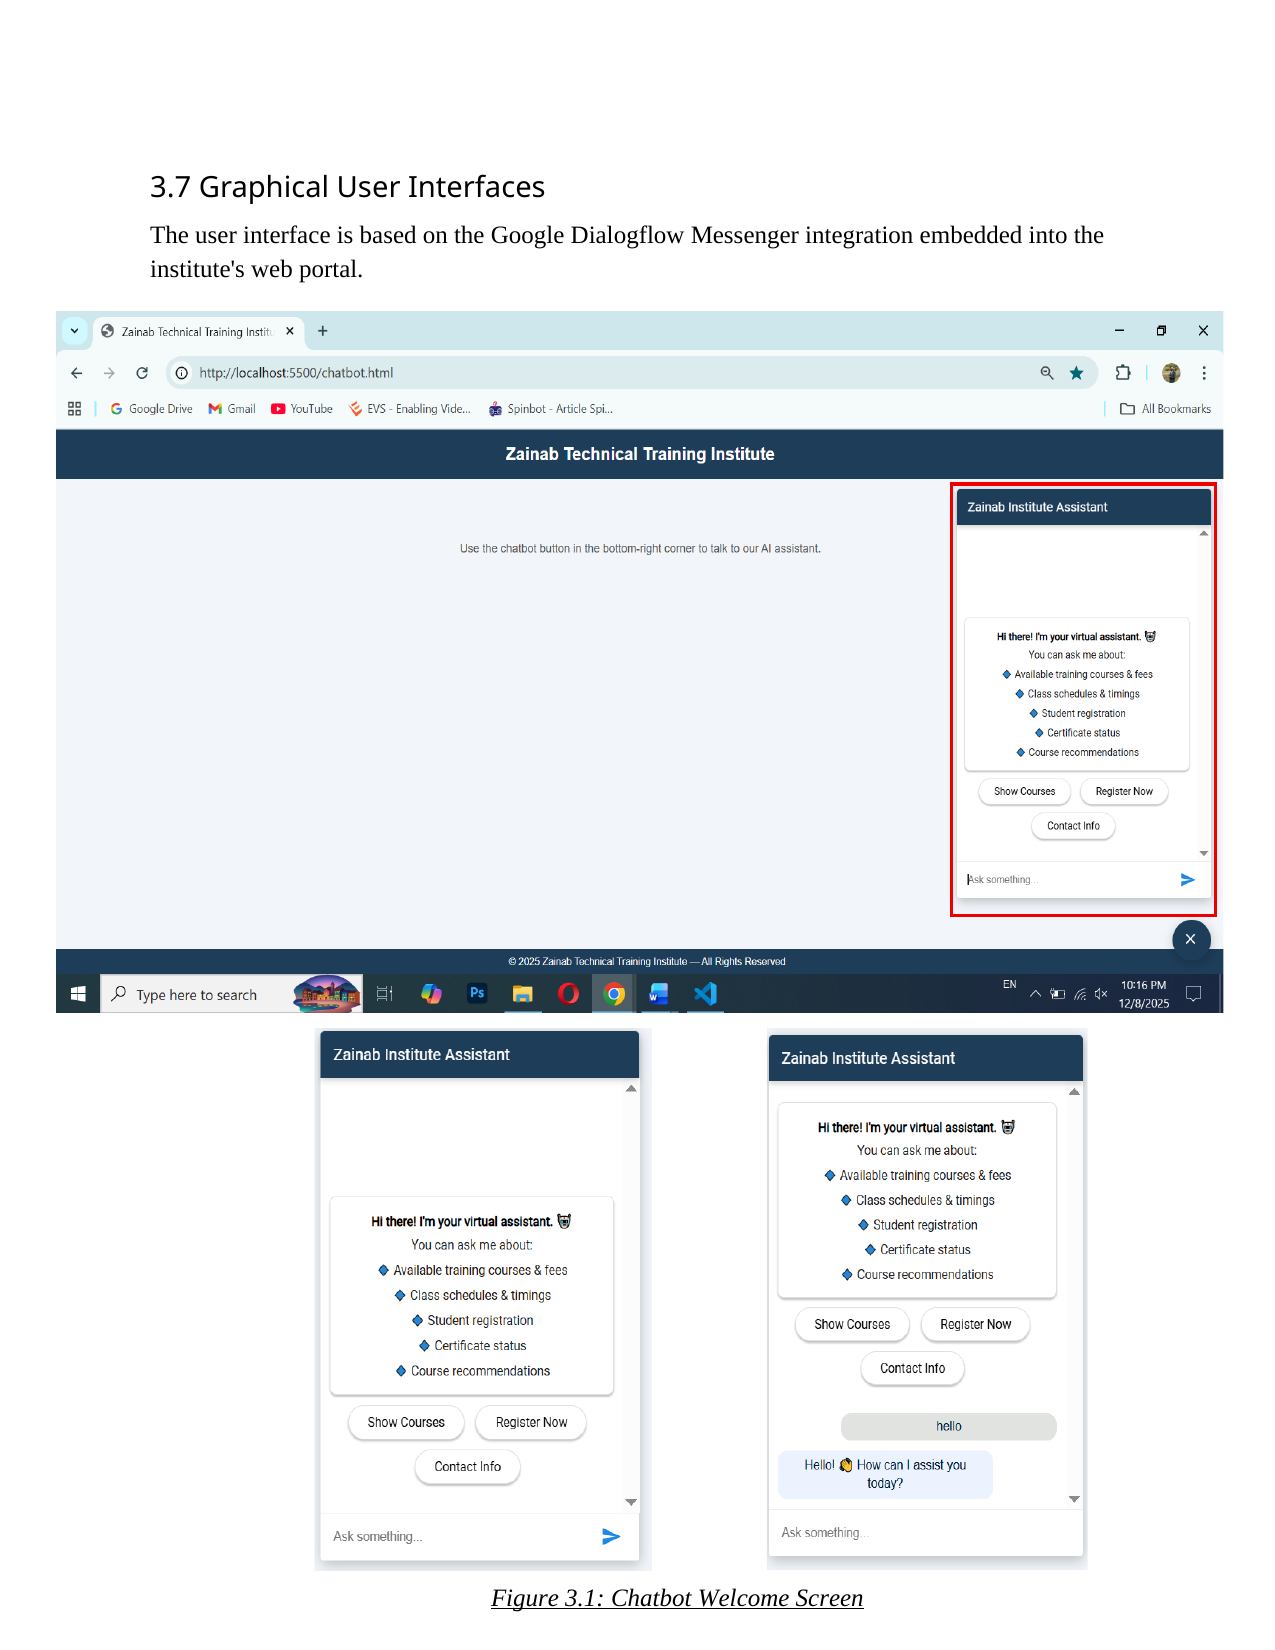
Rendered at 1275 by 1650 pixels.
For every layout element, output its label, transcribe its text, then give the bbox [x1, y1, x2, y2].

picture [314, 1028, 652, 1571]
picture [56, 311, 1224, 1013]
subtitle 3.7 Graphical User Interfaces [150, 167, 1125, 206]
picture [766, 1028, 1088, 1570]
text The user interface is based on the Google Dialogflow Messenger integration embedded into the institute's web portal. [150, 221, 1125, 282]
